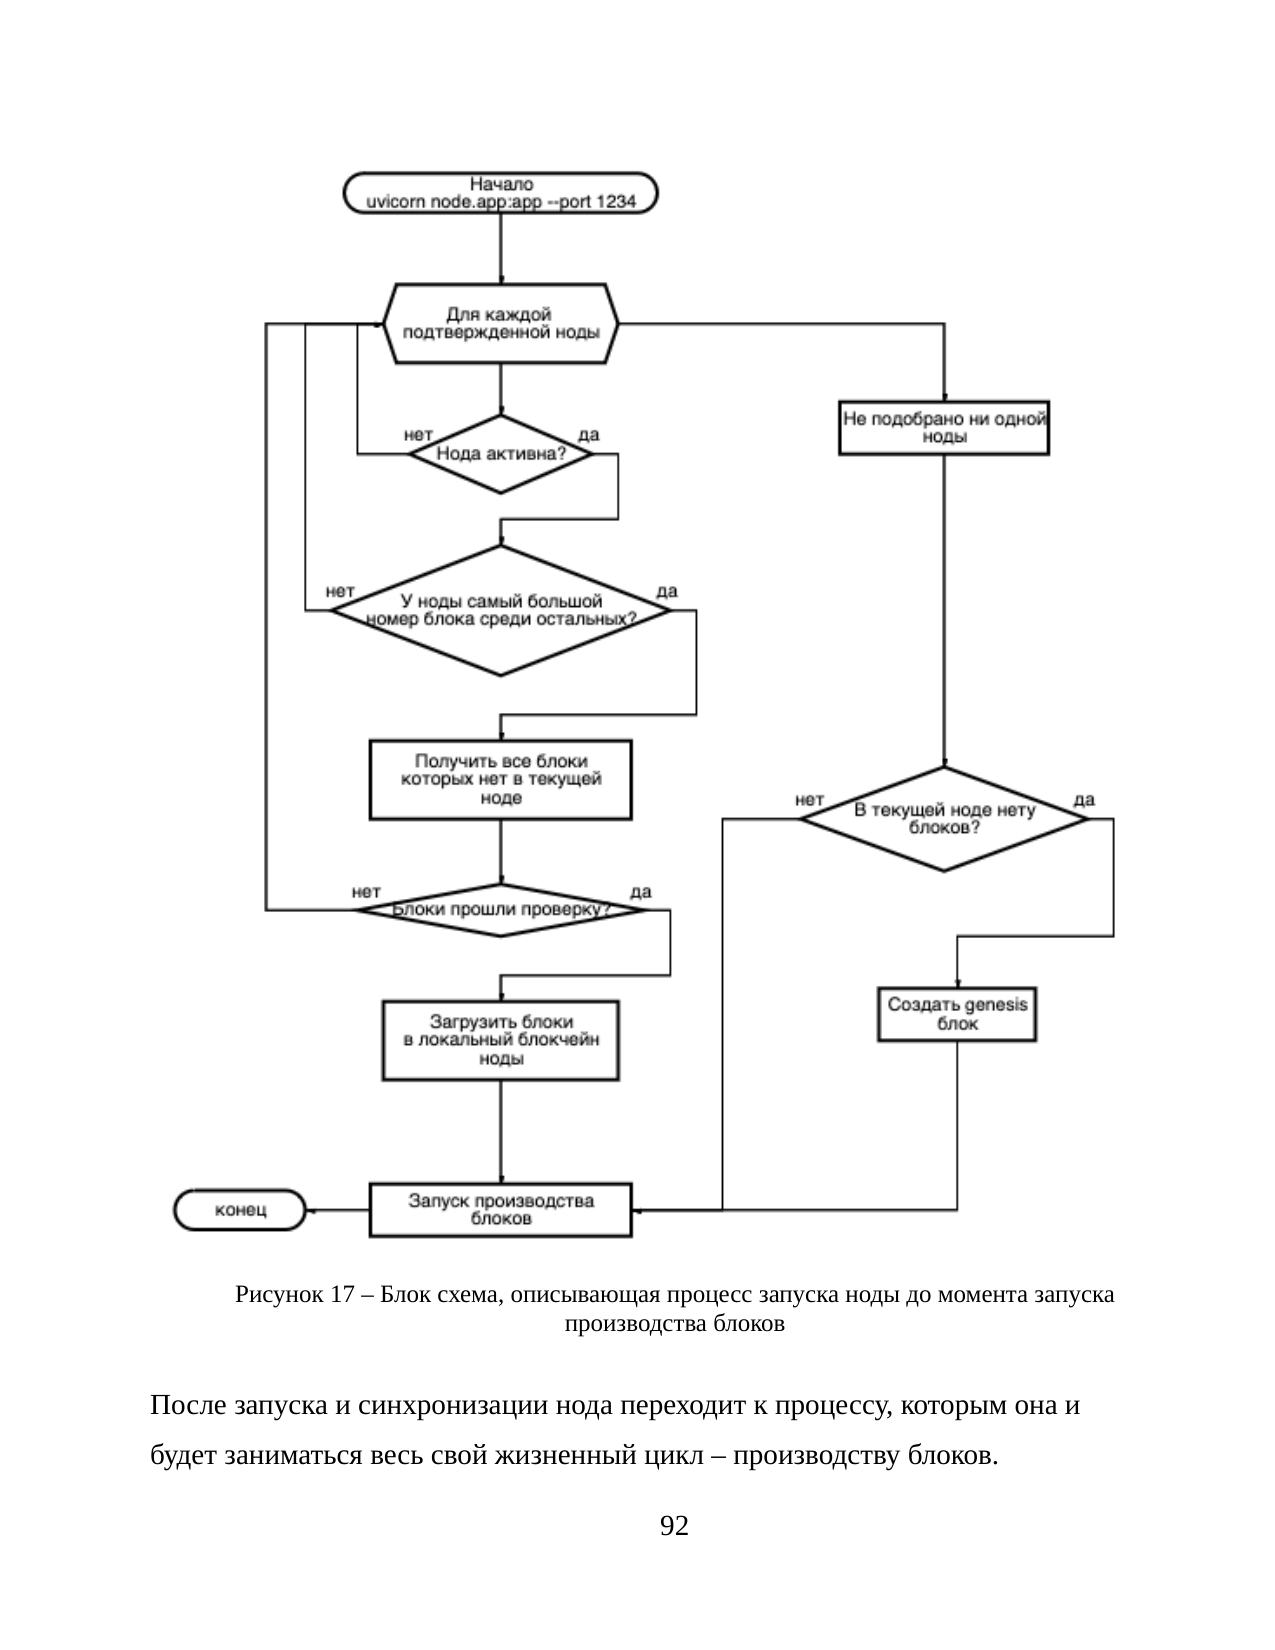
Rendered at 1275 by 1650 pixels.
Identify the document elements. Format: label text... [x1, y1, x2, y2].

text Рисунок 17 – Блок схема, описывающая процесс запуска ноды до момента запуска производства блоков [225, 1279, 1125, 1337]
picture [150, 150, 1141, 1263]
text После запуска и синхронизации нода переходит к процессу, которым она и будет заниматься весь свой жизненный цикл – производству блоков. [150, 1387, 1125, 1471]
